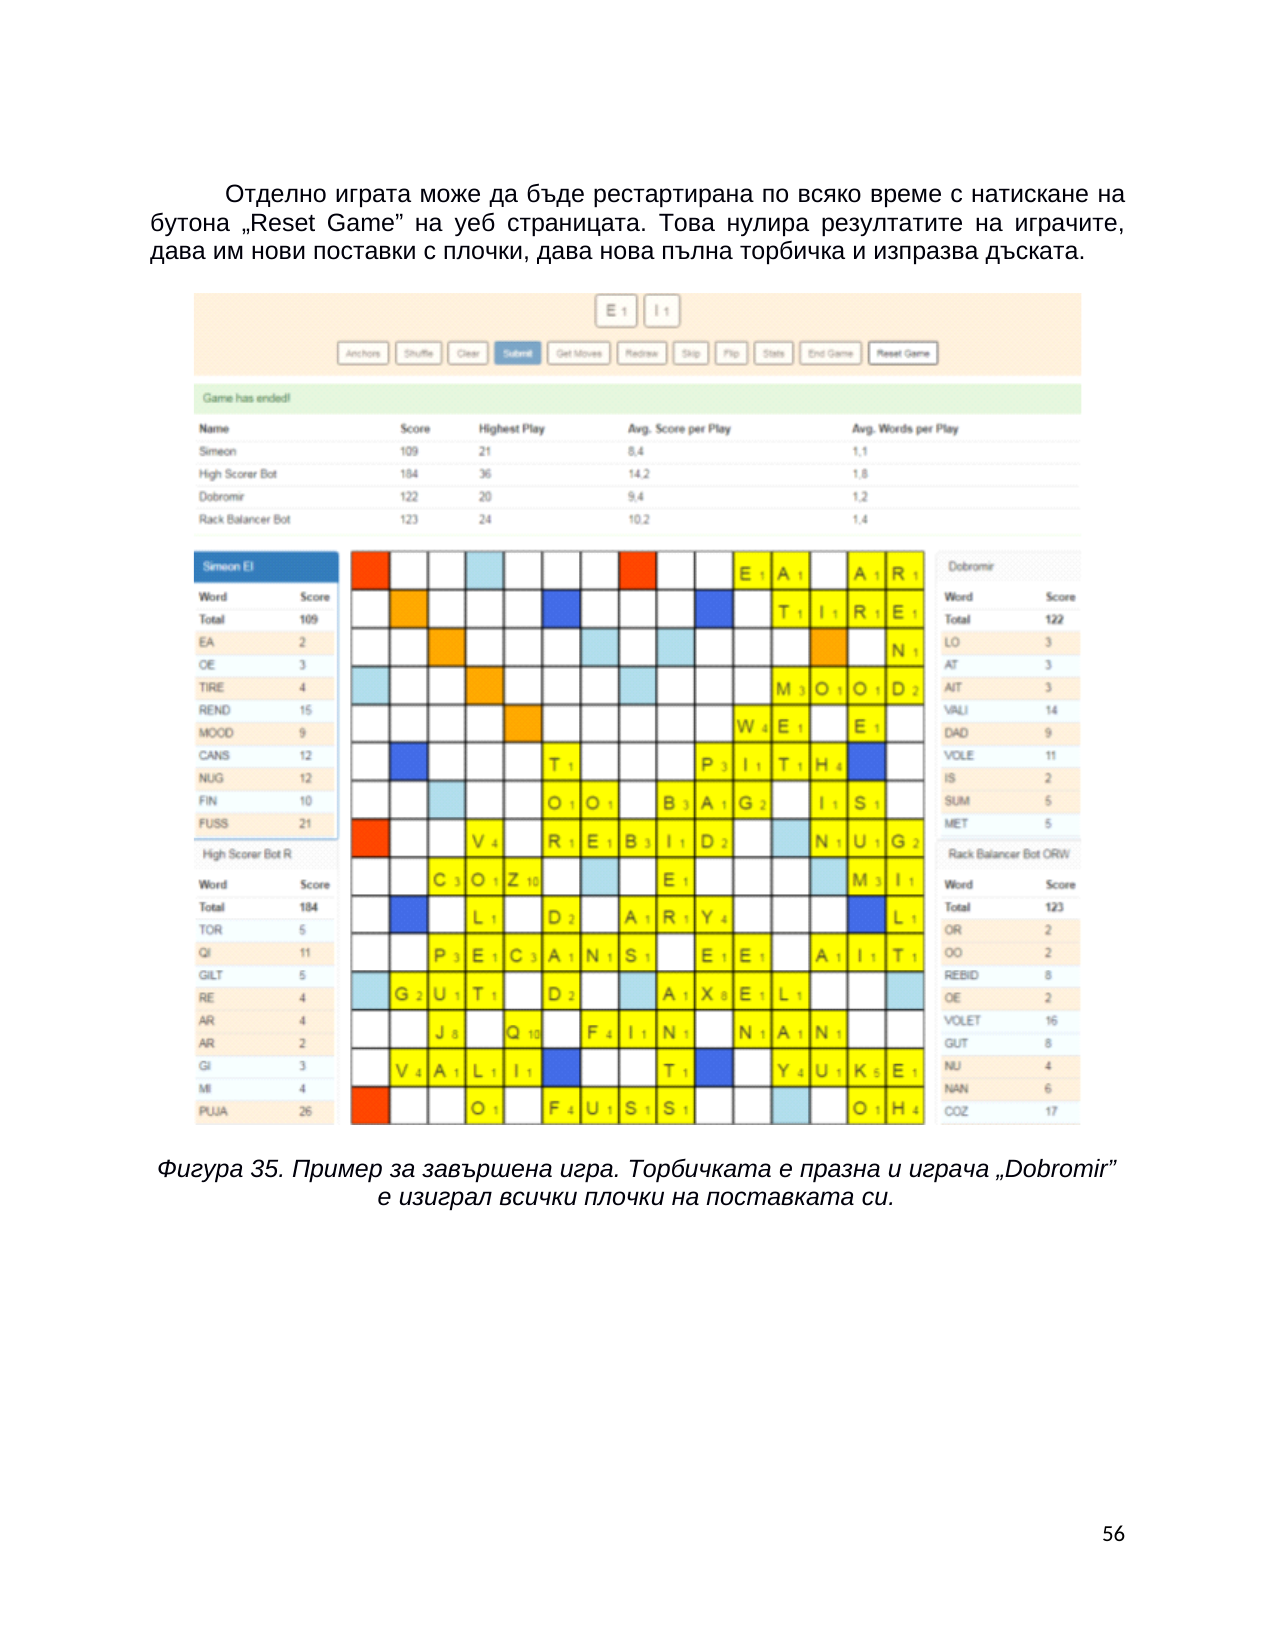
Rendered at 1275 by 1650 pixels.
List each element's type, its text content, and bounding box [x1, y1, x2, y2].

text Фигура 35. Пример за завършена игра. Торбичката е празна и играча „Dobromir” е изиграл всички плочки на поставката си. [150, 1154, 1125, 1211]
text Отделно играта може да бъде рестартирана по всяко време с натискане на бутона „Reset Game” на уеб страницата. Това нулира резултатите на играчите, дава им нови поставки с плочки, дава нова пълна торбичка и изпразва дъската. [150, 179, 1125, 265]
picture [193, 293, 1082, 1125]
